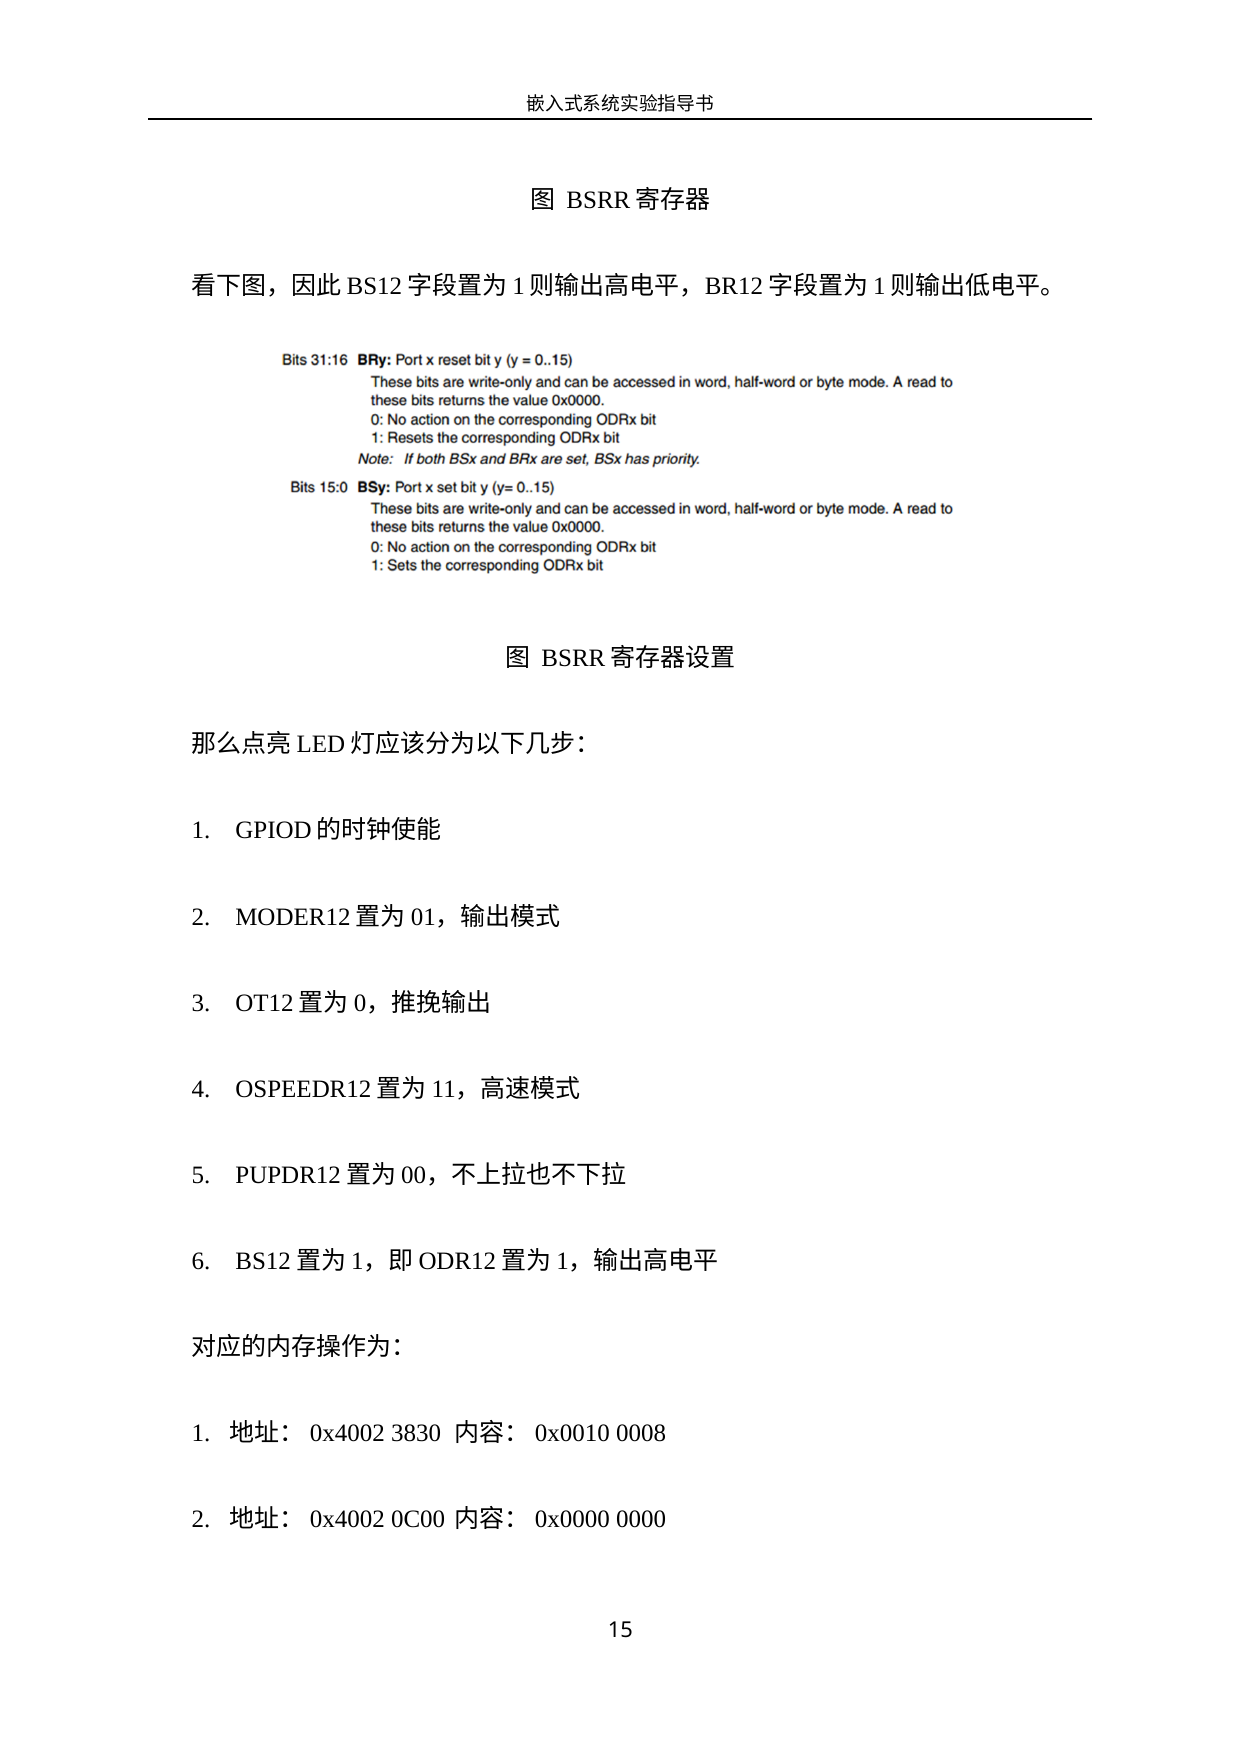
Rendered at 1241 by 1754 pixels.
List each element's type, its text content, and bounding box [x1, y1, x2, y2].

text 图 BSRR寄存器 [148, 164, 1092, 232]
list BS12置为1，即ODR12置为1，输出高电平 [191, 1224, 1092, 1292]
list 地址： 0x4002 3830 内容： 0x0010 0008 [191, 1396, 1092, 1464]
list MODER12置为01，输出模式 [191, 880, 1092, 948]
list GPIOD的时钟使能 [191, 794, 1092, 862]
list PUPDR12置为00，不上拉也不下拉 [191, 1138, 1092, 1206]
text 对应的内存操作为： [148, 1310, 1092, 1378]
list OSPEEDR12置为11，高速模式 [191, 1052, 1092, 1120]
text 看下图，因此BS12字段置为1则输出高电平，BR12字段置为1则输出低电平。 [148, 250, 1092, 318]
text 图 BSRR寄存器设置 [148, 622, 1092, 690]
list 地址： 0x4002 0C00 内容： 0x0000 0000 [191, 1482, 1092, 1550]
picture [265, 336, 975, 584]
text 那么点亮LED灯应该分为以下几步： [148, 708, 1092, 776]
list OT12置为0，推挽输出 [191, 966, 1092, 1034]
